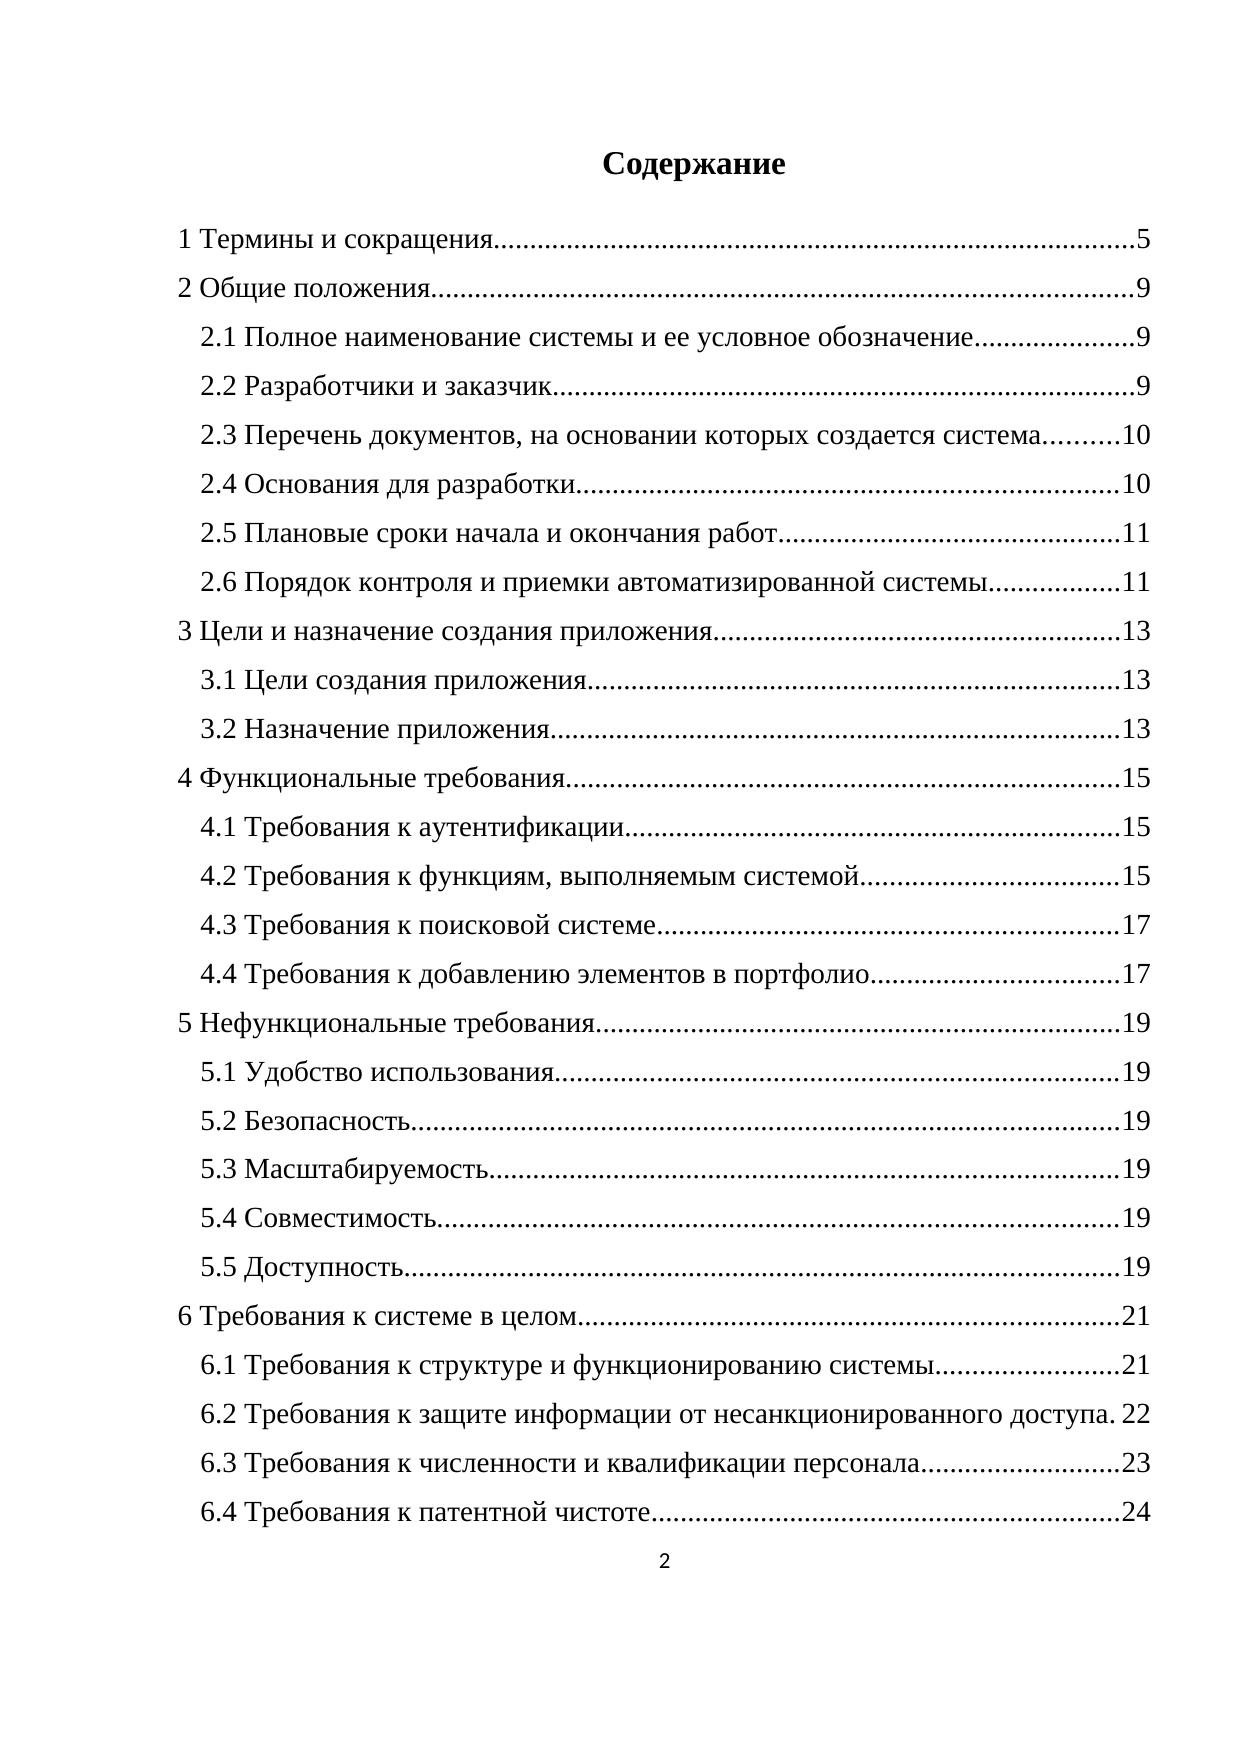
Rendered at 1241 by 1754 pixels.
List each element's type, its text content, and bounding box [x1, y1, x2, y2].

text 6.4 Требования к патентной чистоте 24 [200, 1494, 1152, 1528]
text Содержание [177, 143, 1152, 181]
text 5 Нефункциональные требования 19 [177, 1005, 1152, 1038]
text 5.3 Масштабируемость 19 [200, 1152, 1152, 1185]
text 5.1 Удобство использования 19 [200, 1054, 1152, 1087]
text 4 Функциональные требования 15 [177, 760, 1152, 793]
text 4.3 Требования к поисковой системе 17 [200, 907, 1152, 940]
text 5.5 Доступность 19 [200, 1249, 1152, 1283]
text 6.2 Требования к защите информации от несанкционированного доступа 22 [200, 1396, 1152, 1430]
text 2.4 Основания для разработки 10 [200, 466, 1152, 500]
text 4.2 Требования к функциям, выполняемым системой 15 [200, 858, 1152, 891]
text 5.2 Безопасность 19 [200, 1103, 1152, 1136]
text 2.1 Полное наименование системы и ее условное обозначение 9 [200, 319, 1152, 353]
text 3.1 Цели создания приложения 13 [200, 662, 1152, 696]
text 1 Термины и сокращения 5 [177, 221, 1152, 255]
text 4.1 Требования к аутентификации 15 [200, 809, 1152, 842]
text 6 Требования к системе в целом 21 [177, 1298, 1152, 1332]
text 2.6 Порядок контроля и приемки автоматизированной системы 11 [200, 564, 1152, 598]
text 6.3 Требования к численности и квалификации персонала 23 [200, 1445, 1152, 1479]
text 4.4 Требования к добавлению элементов в портфолио 17 [200, 956, 1152, 989]
text 3.2 Назначение приложения 13 [200, 711, 1152, 744]
text 2.3 Перечень документов, на основании которых создается система 10 [200, 417, 1152, 451]
text 2 Общиe положения 9 [177, 270, 1152, 304]
text 5.4 Совместимость 19 [200, 1201, 1152, 1234]
text 2.2 Разработчики и заказчик 9 [200, 368, 1152, 402]
text 2.5 Плановые сроки начала и окончания работ 11 [200, 515, 1152, 549]
text 3 Цели и назначение создания приложения 13 [177, 613, 1152, 647]
text 6.1 Требования к структуре и функционированию системы 21 [200, 1347, 1152, 1381]
